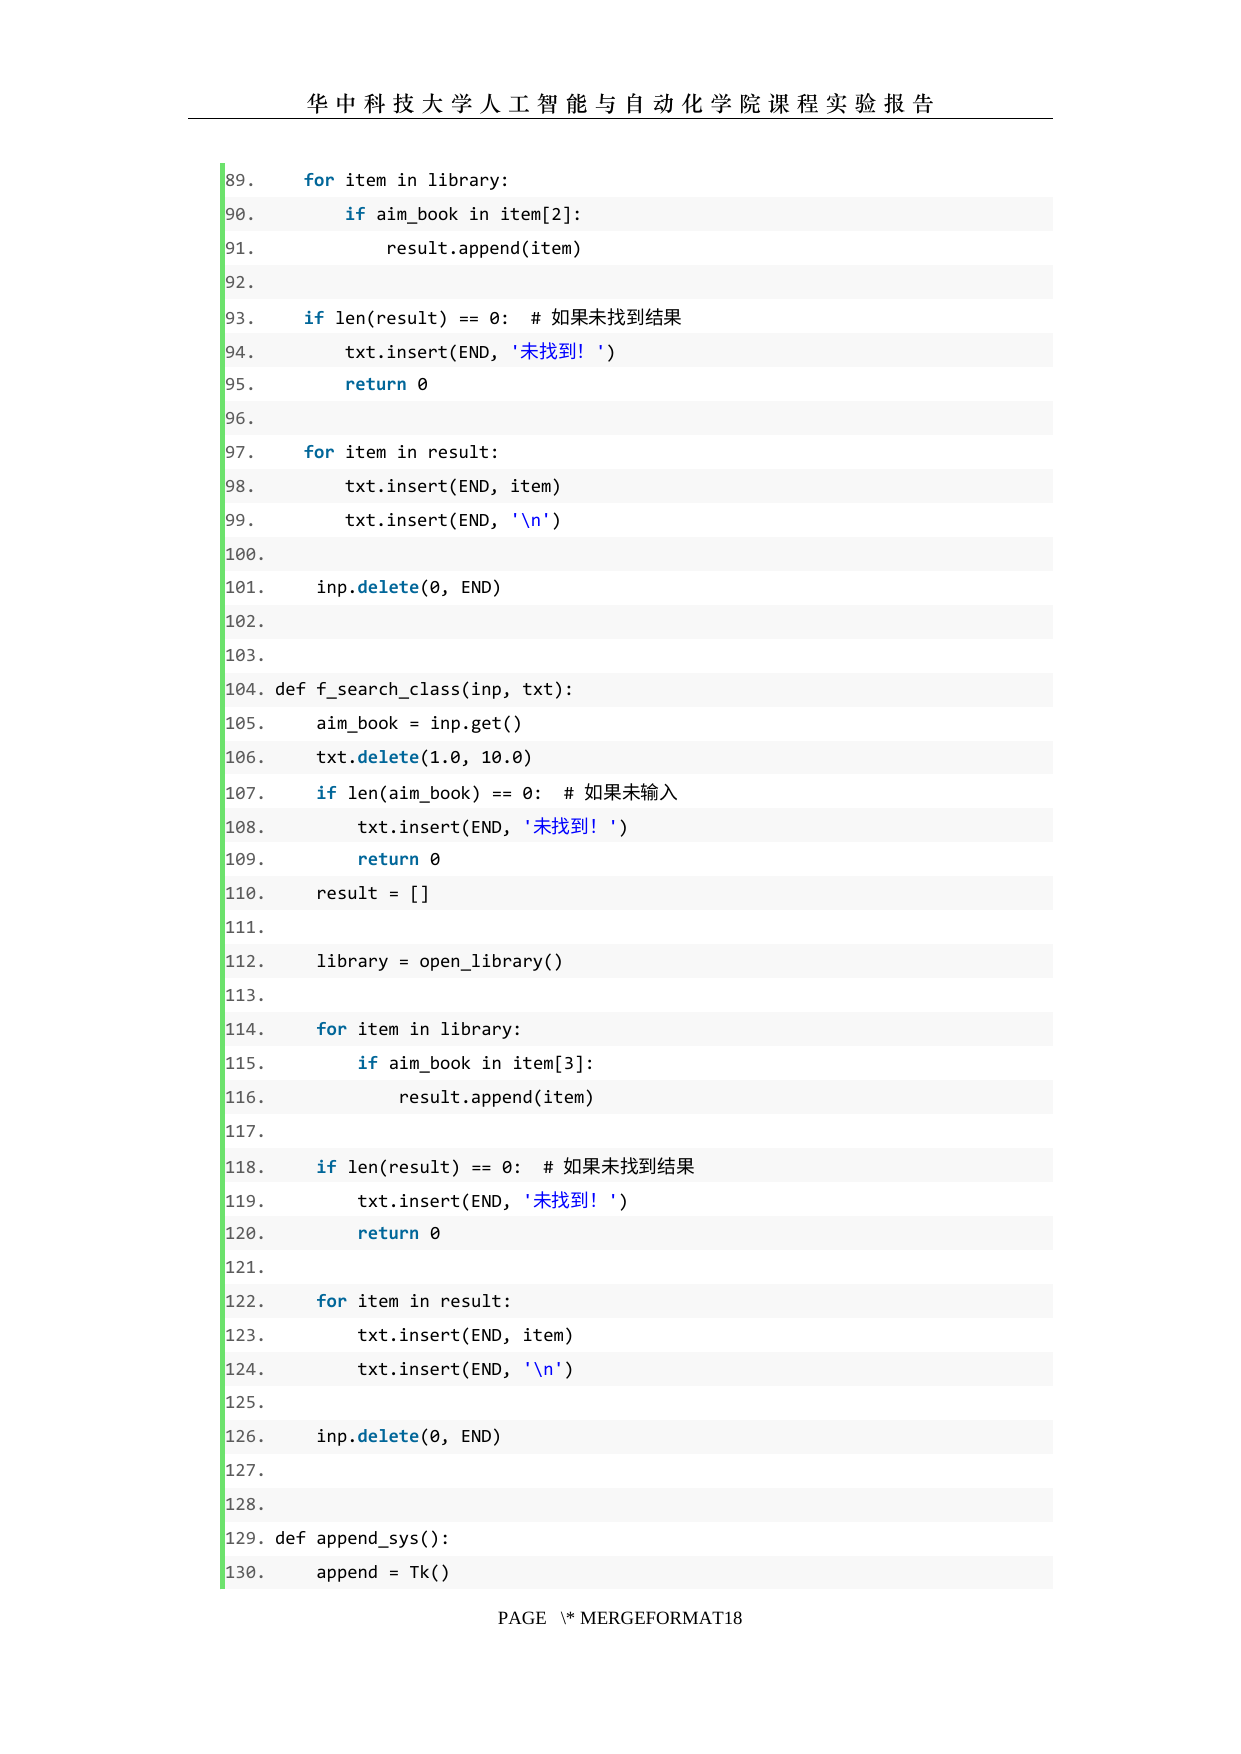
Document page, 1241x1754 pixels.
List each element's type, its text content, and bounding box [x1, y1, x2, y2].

list inp.delete(0, END) [225, 1420, 1053, 1454]
list result.append(item) [225, 231, 1053, 265]
list def f_search_class(inp, txt): [225, 673, 1053, 707]
list inp.delete(0, END) [225, 571, 1053, 605]
list for item in library: [225, 163, 1053, 197]
list return 0 [225, 842, 1053, 876]
list txt.insert(END, '\n') [225, 503, 1053, 537]
list result.append(item) [225, 1080, 1053, 1114]
list return 0 [225, 367, 1053, 401]
list if aim_book in item[2]: [225, 197, 1053, 231]
list if len(result) == 0: # 如果未找到结果 [225, 1148, 1053, 1182]
list txt.insert(END, item) [225, 1318, 1053, 1352]
list txt.insert(END, item) [225, 469, 1053, 503]
list txt.insert(END, '未找到！') [225, 333, 1053, 367]
list for item in result: [225, 435, 1053, 469]
list if aim_book in item[3]: [225, 1046, 1053, 1080]
list txt.insert(END, '未找到！') [225, 1182, 1053, 1216]
list def append_sys(): [225, 1522, 1053, 1556]
list library = open_library() [225, 944, 1053, 978]
list for item in library: [225, 1012, 1053, 1046]
list return 0 [225, 1216, 1053, 1250]
list txt.delete(1.0, 10.0) [225, 741, 1053, 774]
list txt.insert(END, '未找到！') [225, 808, 1053, 842]
list aim_book = inp.get() [225, 707, 1053, 741]
list txt.insert(END, '\n') [225, 1352, 1053, 1386]
list append = Tk() [225, 1556, 1053, 1589]
list for item in result: [225, 1284, 1053, 1318]
list if len(aim_book) == 0: # 如果未输入 [225, 774, 1053, 808]
list if len(result) == 0: # 如果未找到结果 [225, 299, 1053, 333]
list result = [] [225, 876, 1053, 910]
